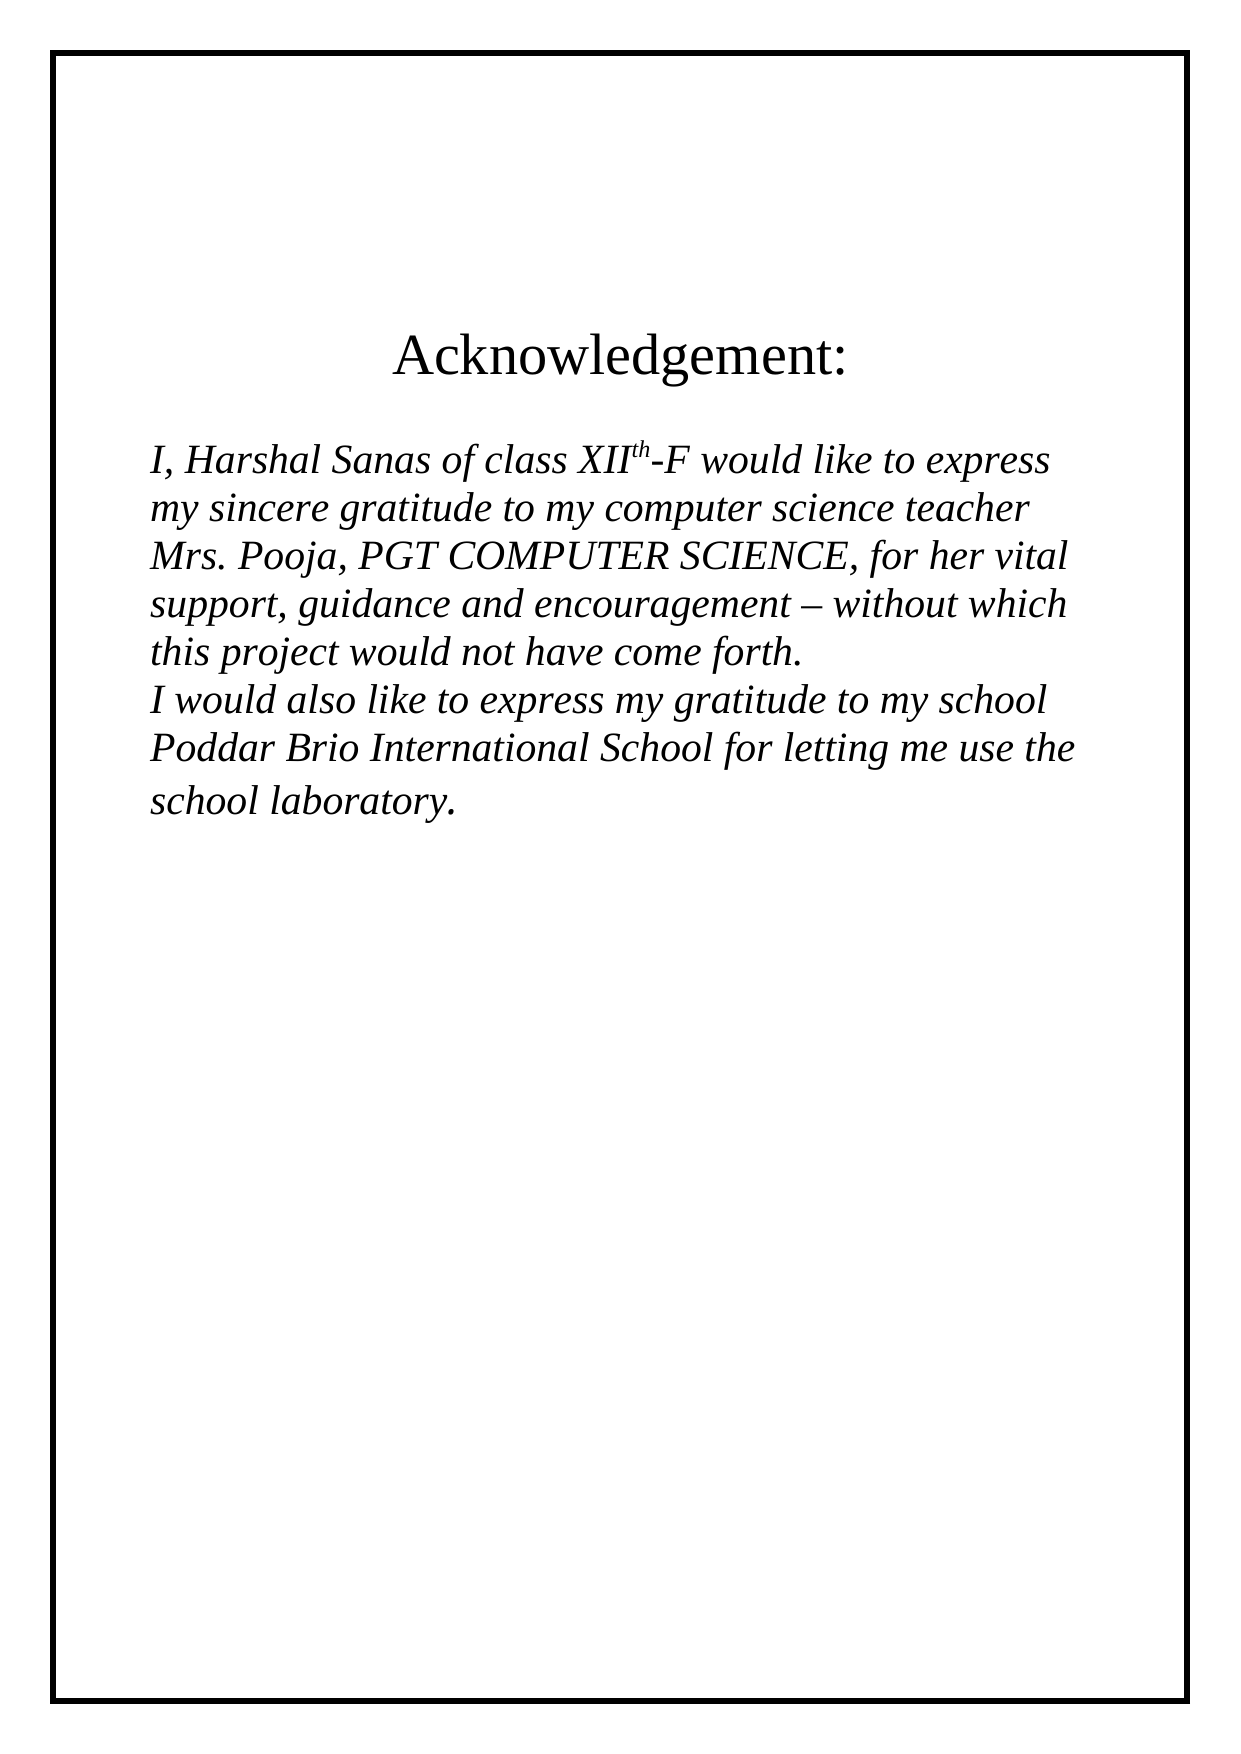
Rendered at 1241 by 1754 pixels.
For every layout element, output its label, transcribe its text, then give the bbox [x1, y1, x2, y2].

text Mrs. Pooja, PGT COMPUTER SCIENCE, for her vital support, guidance and encouragement – without which this project would not have come forth. [150, 530, 1090, 674]
text Acknowledgement: [150, 319, 1090, 387]
text I, Harshal Sanas of class XIIth-F would like to express my sincere gratitude to my computer science teacher [150, 434, 1090, 530]
text I would also like to express my gratitude to my school Poddar Brio International School for letting me use the school laboratory. [150, 674, 1090, 827]
